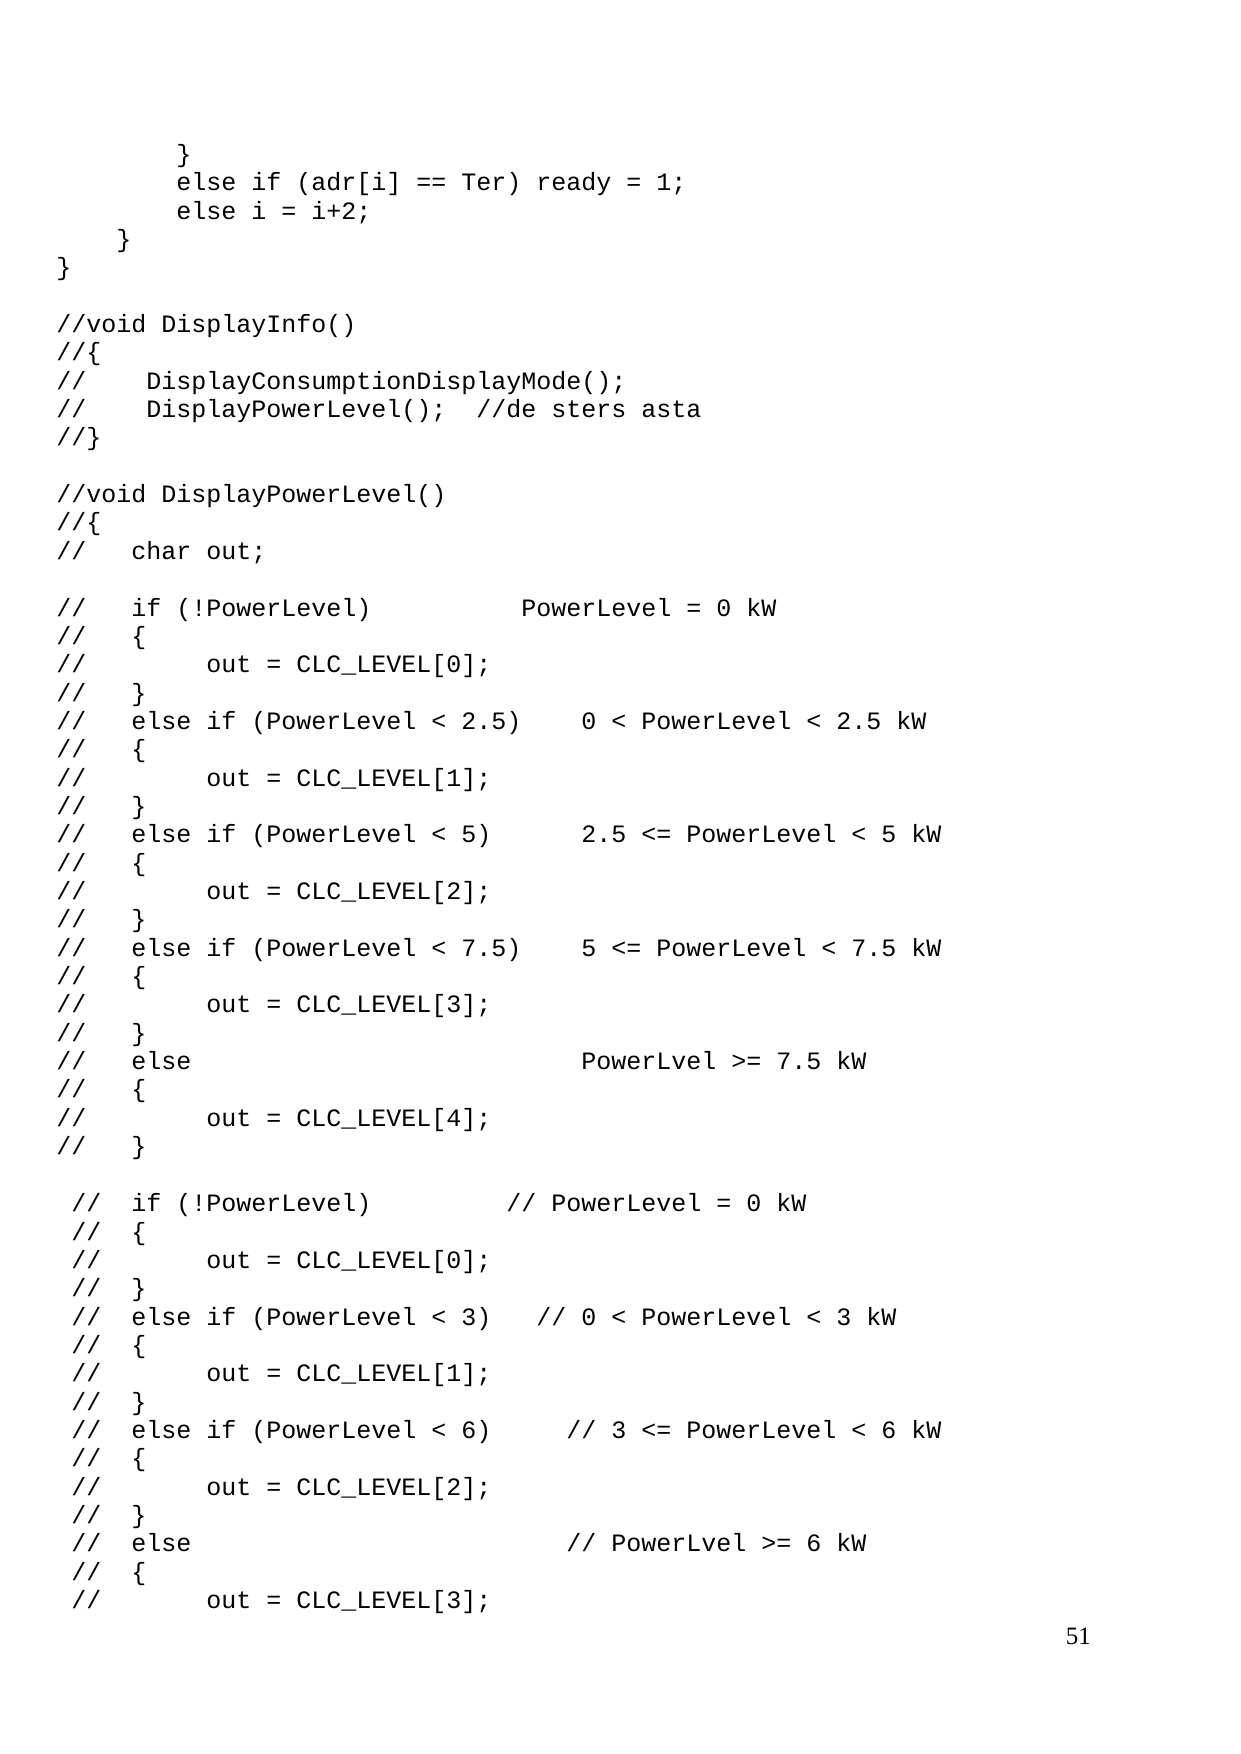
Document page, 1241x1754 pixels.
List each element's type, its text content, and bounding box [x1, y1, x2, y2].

text // out = CLC_LEVEL[3]; [56, 992, 1182, 1020]
text else i = i+2; [56, 198, 1182, 227]
text // else if (PowerLevel < 6) // 3 <= PowerLevel < 6 kW [56, 1417, 1182, 1446]
text // { [56, 1446, 1182, 1474]
text // { [56, 1332, 1182, 1361]
text //void DisplayPowerLevel() [56, 482, 1182, 510]
text // DisplayPowerLevel(); //de sters asta [56, 397, 1182, 425]
text // else PowerLvel >= 7.5 kW [56, 1049, 1182, 1077]
text // out = CLC_LEVEL[2]; [56, 1474, 1182, 1502]
text //} [56, 425, 1182, 453]
text // { [56, 1559, 1182, 1587]
text } [56, 255, 1182, 283]
text // { [56, 850, 1182, 879]
text // out = CLC_LEVEL[2]; [56, 879, 1182, 907]
text // { [56, 1077, 1182, 1105]
text //{ [56, 510, 1182, 538]
text // DisplayConsumptionDisplayMode(); [56, 368, 1182, 397]
text // else if (PowerLevel < 3) // 0 < PowerLevel < 3 kW [56, 1304, 1182, 1332]
text // { [56, 1219, 1182, 1247]
text //void DisplayInfo() [56, 312, 1182, 340]
text // else // PowerLvel >= 6 kW [56, 1531, 1182, 1559]
text } [56, 142, 1182, 170]
text } [56, 227, 1182, 255]
text // { [56, 624, 1182, 652]
text // else if (PowerLevel < 2.5) 0 < PowerLevel < 2.5 kW [56, 709, 1182, 737]
text // else if (PowerLevel < 5) 2.5 <= PowerLevel < 5 kW [56, 822, 1182, 850]
text // out = CLC_LEVEL[4]; [56, 1105, 1182, 1134]
text // out = CLC_LEVEL[0]; [56, 1247, 1182, 1276]
text // } [56, 680, 1182, 709]
text // } [56, 907, 1182, 935]
text else if (adr[i] == Ter) ready = 1; [56, 170, 1182, 198]
text // out = CLC_LEVEL[1]; [56, 765, 1182, 794]
text // } [56, 1502, 1182, 1531]
text // char out; [56, 538, 1182, 567]
text // out = CLC_LEVEL[1]; [56, 1361, 1182, 1389]
text // } [56, 1389, 1182, 1417]
text // if (!PowerLevel) // PowerLevel = 0 kW [56, 1191, 1182, 1219]
text // out = CLC_LEVEL[0]; [56, 652, 1182, 680]
text // } [56, 1020, 1182, 1049]
text // } [56, 1276, 1182, 1304]
text // { [56, 964, 1182, 992]
text // } [56, 794, 1182, 822]
text // } [56, 1134, 1182, 1162]
text //{ [56, 340, 1182, 368]
text // out = CLC_LEVEL[3]; [56, 1587, 1182, 1616]
text // else if (PowerLevel < 7.5) 5 <= PowerLevel < 7.5 kW [56, 935, 1182, 964]
text // if (!PowerLevel) PowerLevel = 0 kW [56, 595, 1182, 624]
text // { [56, 737, 1182, 765]
